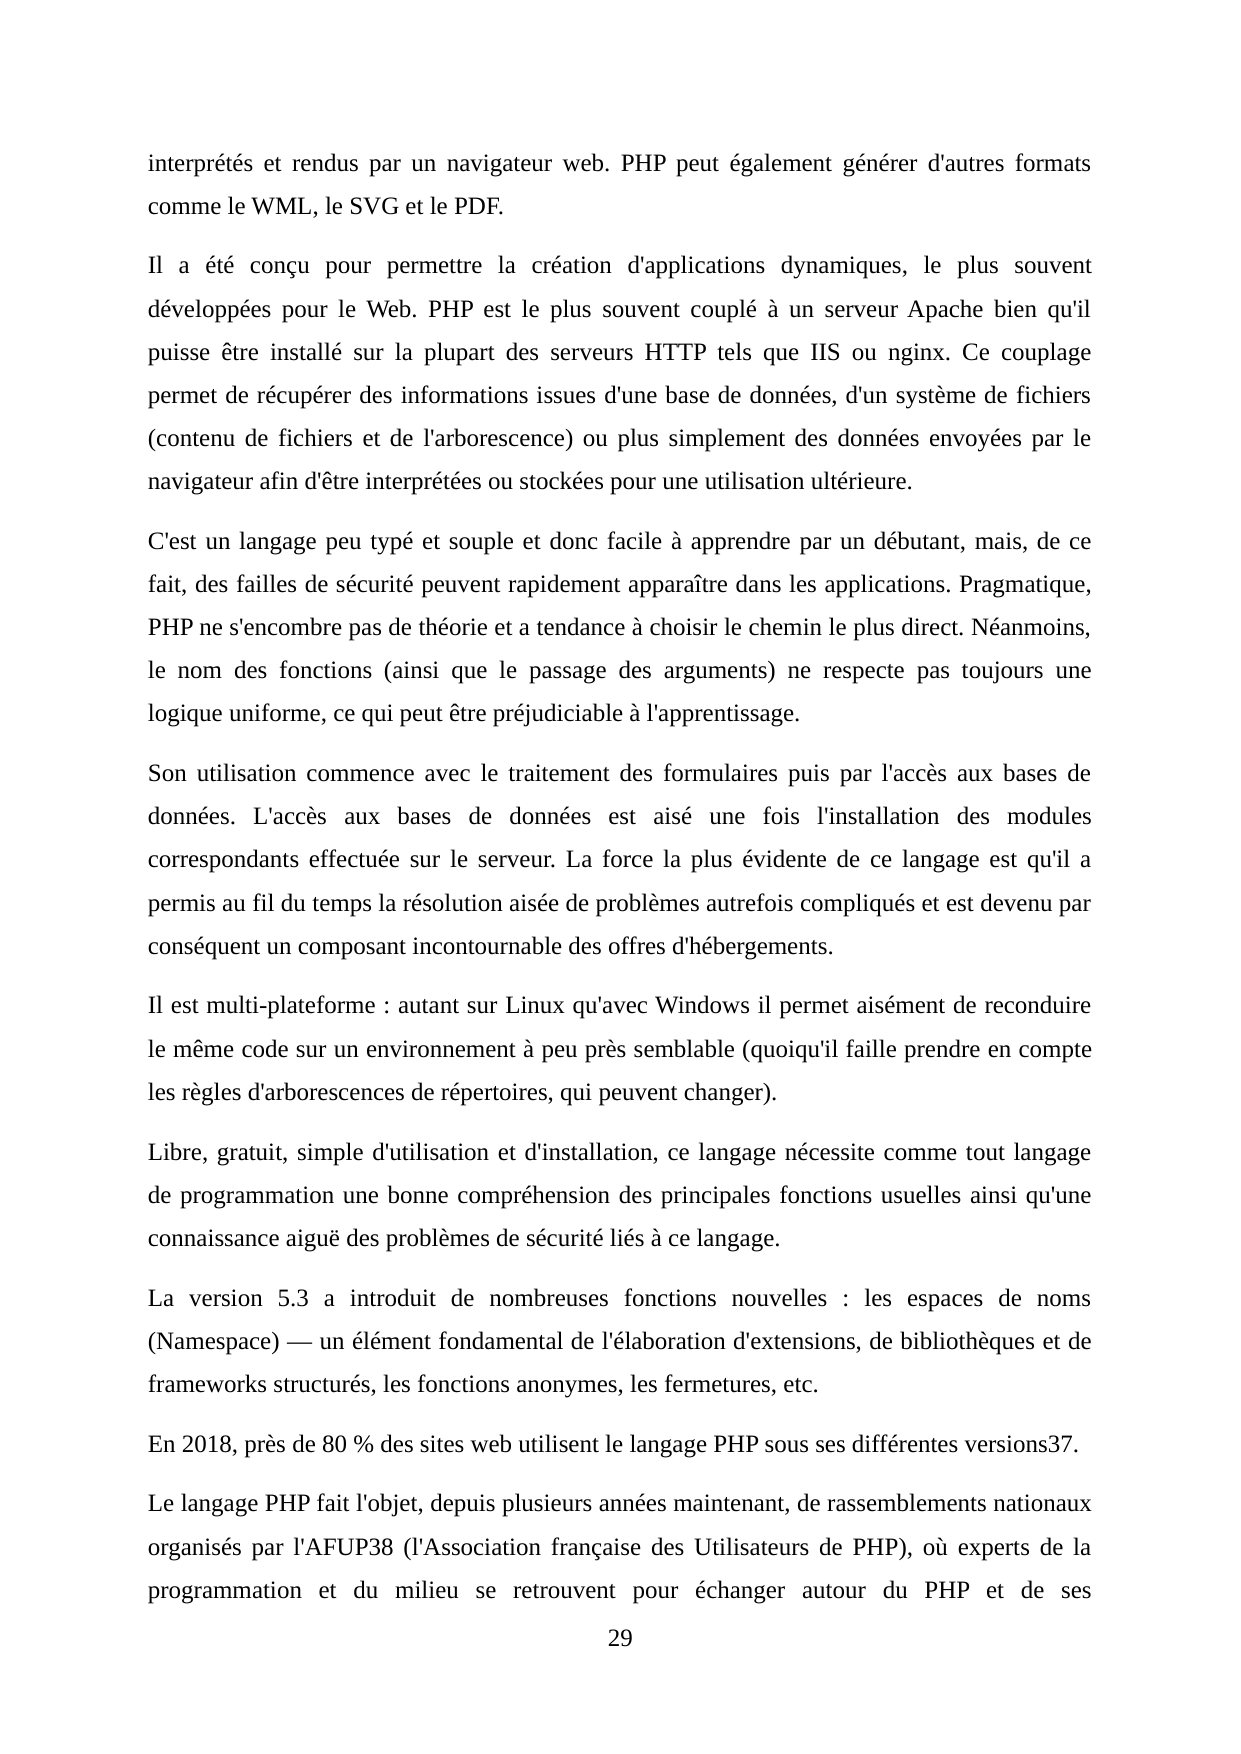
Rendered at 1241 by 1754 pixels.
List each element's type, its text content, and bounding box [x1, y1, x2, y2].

text Il est multi-plateforme : autant sur Linux qu'avec Windows il permet aisément de reconduire le même code sur un environnement à peu près semblable (quoiqu'il faille prendre en compte les règles d'arborescences de répertoires, qui peuvent changer). [148, 991, 1093, 1106]
text Il a été conçu pour permettre la création d'applications dynamiques, le plus souvent développées pour le Web. PHP est le plus souvent couplé à un serveur Apache bien qu'il puisse être installé sur la plupart des serveurs HTTP tels que IIS ou nginx. Ce couplage permet de récupérer des informations issues d'une base de données, d'un système de fichiers (contenu de fichiers et de l'arborescence) ou plus simplement des données envoyées par le navigateur afin d'être interprétées ou stockées pour une utilisation ultérieure. [148, 251, 1093, 495]
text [148, 148, 1093, 219]
text En 2018, près de 80 % des sites web utilisent le langage PHP sous ses différentes versions37. [148, 1429, 1093, 1457]
text Libre, gratuit, simple d'utilisation et d'installation, ce langage nécessite comme tout langage de programmation une bonne compréhension des principales fonctions usuelles ainsi qu'une connaissance aiguë des problèmes de sécurité liés à ce langage. [148, 1137, 1093, 1252]
text La version 5.3 a introduit de nombreuses fonctions nouvelles : les espaces de noms (Namespace) — un élément fondamental de l'élaboration d'extensions, de bibliothèques et de frameworks structurés, les fonctions anonymes, les fermetures, etc. [148, 1283, 1093, 1398]
text C'est un langage peu typé et souple et donc facile à apprendre par un débutant, mais, de ce fait, des failles de sécurité peuvent rapidement apparaître dans les applications. Pragmatique, PHP ne s'encombre pas de théorie et a tendance à choisir le chemin le plus direct. Néanmoins, le nom des fonctions (ainsi que le passage des arguments) ne respecte pas toujours une logique uniforme, ce qui peut être préjudiciable à l'apprentissage. [148, 526, 1093, 727]
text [148, 1488, 1093, 1603]
text Son utilisation commence avec le traitement des formulaires puis par l'accès aux bases de données. L'accès aux bases de données est aisé une fois l'installation des modules correspondants effectuée sur le serveur. La force la plus évidente de ce langage est qu'il a permis au fil du temps la résolution aisée de problèmes autrefois compliqués et est devenu par conséquent un composant incontournable des offres d'hébergements. [148, 758, 1093, 959]
